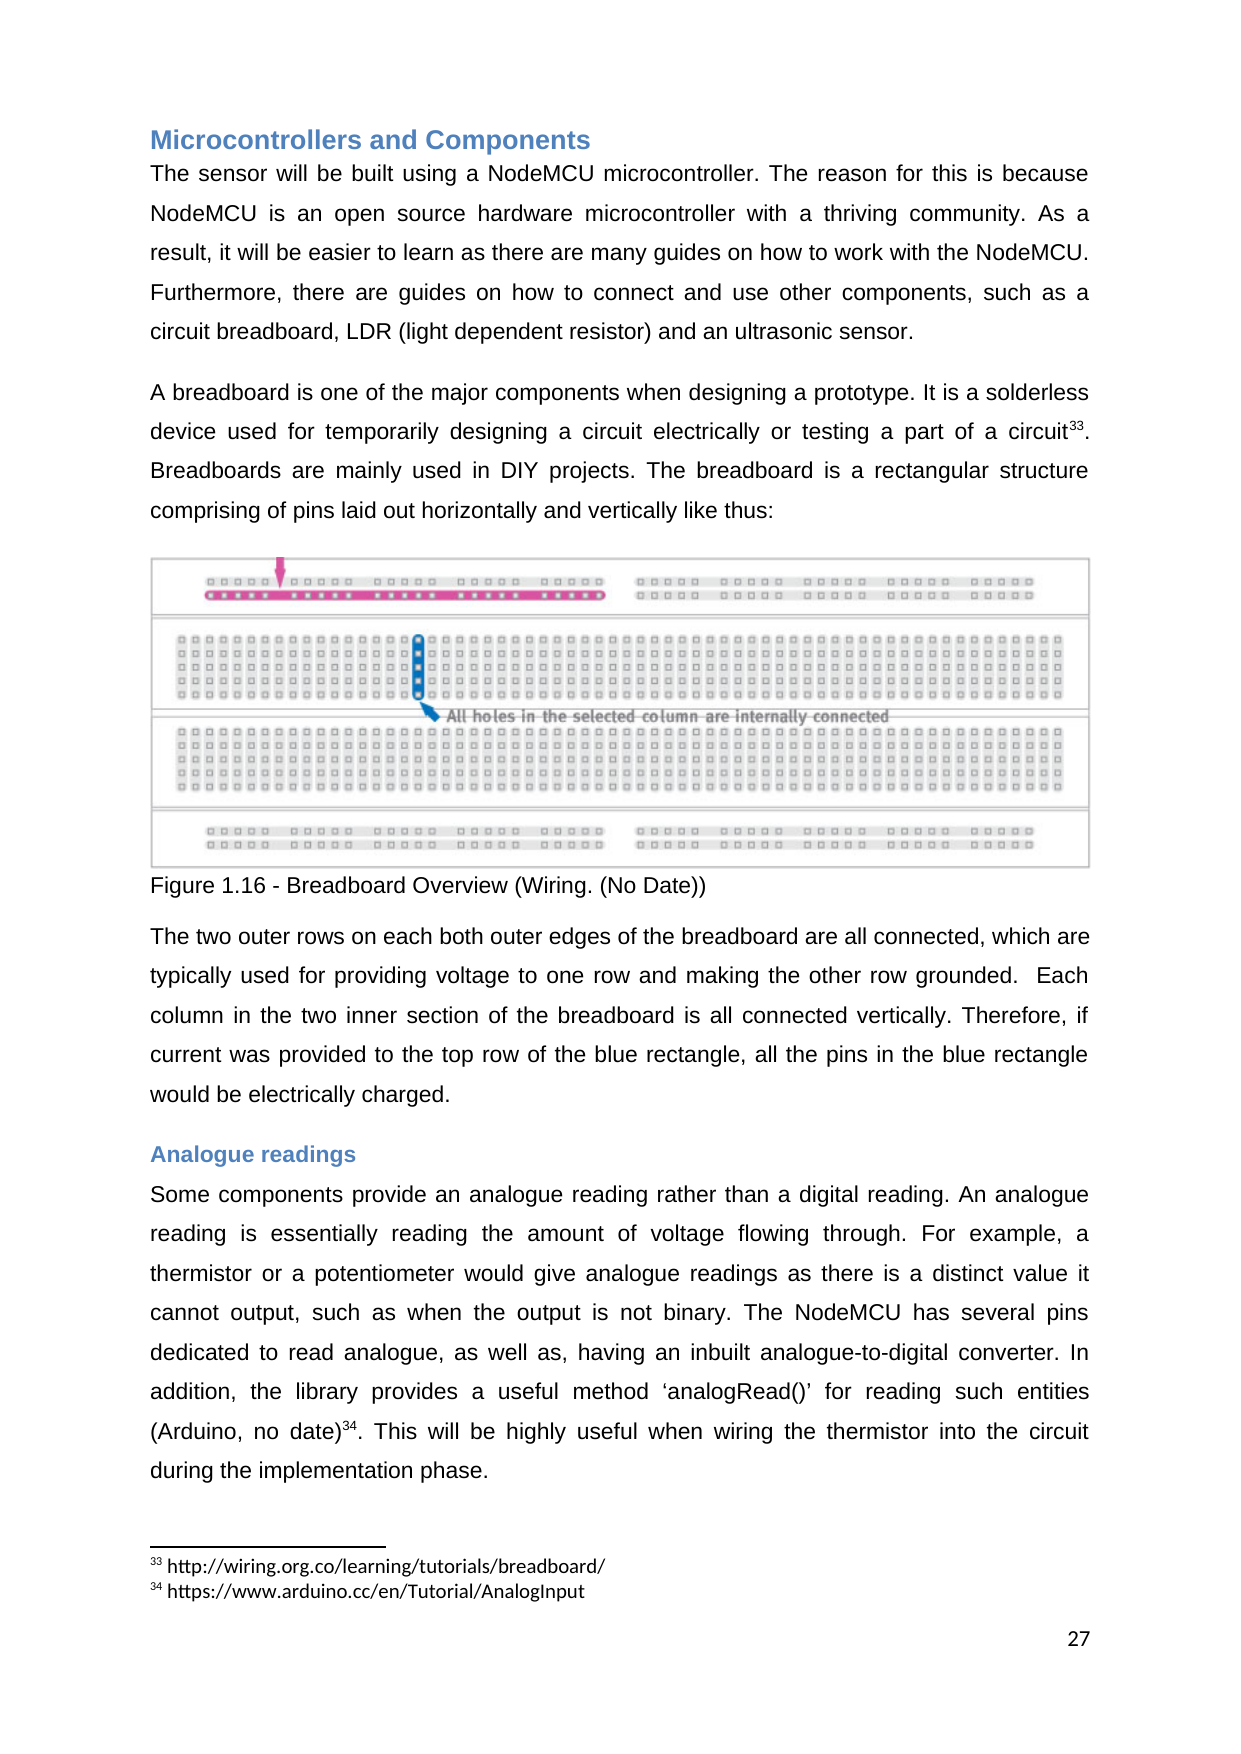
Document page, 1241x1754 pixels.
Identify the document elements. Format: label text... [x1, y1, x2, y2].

text Figure 1.16 - Breadboard Overview (Wiring. (No Date)) [150, 869, 1090, 898]
text Some components provide an analogue reading rather than a digital reading. An analogue reading is essentially reading the amount of voltage flowing through. For example, a thermistor or a potentiometer would give analogue readings as there is a distinct value it cannot output, such as when the output is not binary. The NodeMCU has several pins dedicated to read analogue, as well as, having an inbuilt analogue-to-digital converter. In addition, the library provides a useful method ‘analogRead()’ for reading such entities (Arduino, no date). This will be highly useful when wiring the thermistor into the circuit during the implementation phase. [150, 1181, 1090, 1483]
text The two outer rows on each both outer edges of the breadboard are all connected, which are typically used for providing voltage to one row and making the other row grounded. Each column in the two inner section of the breadboard is all connected vertically. Therefore, if current was provided to the top row of the blue rectangle, all the pins in the blue rectangle would be electrically charged. [150, 923, 1090, 1107]
text A breadboard is one of the major components when designing a prototype. It is a solderless device used for temporarily designing a circuit electrically or testing a part of a circuit. Breadboards are mainly used in DIY projects. The breadboard is a rectangular structure comprising of pins laid out horizontally and vertically like thus: [150, 378, 1090, 523]
picture [150, 557, 1091, 869]
text The sensor will be built using a NodeMCU microcontroller. The reason for this is because NodeMCU is an open source hardware microcontroller with a thriving community. As a result, it will be easier to learn as there are many guides on how to work with the NodeMCU. Furthermore, there are guides on how to connect and use other components, such as a circuit breadboard, LDR (light dependent resistor) and an ultrasonic sensor. [150, 160, 1090, 344]
subtitle Analogue readings [150, 1141, 1090, 1168]
subtitle Microcontrollers and Components [150, 124, 1090, 156]
